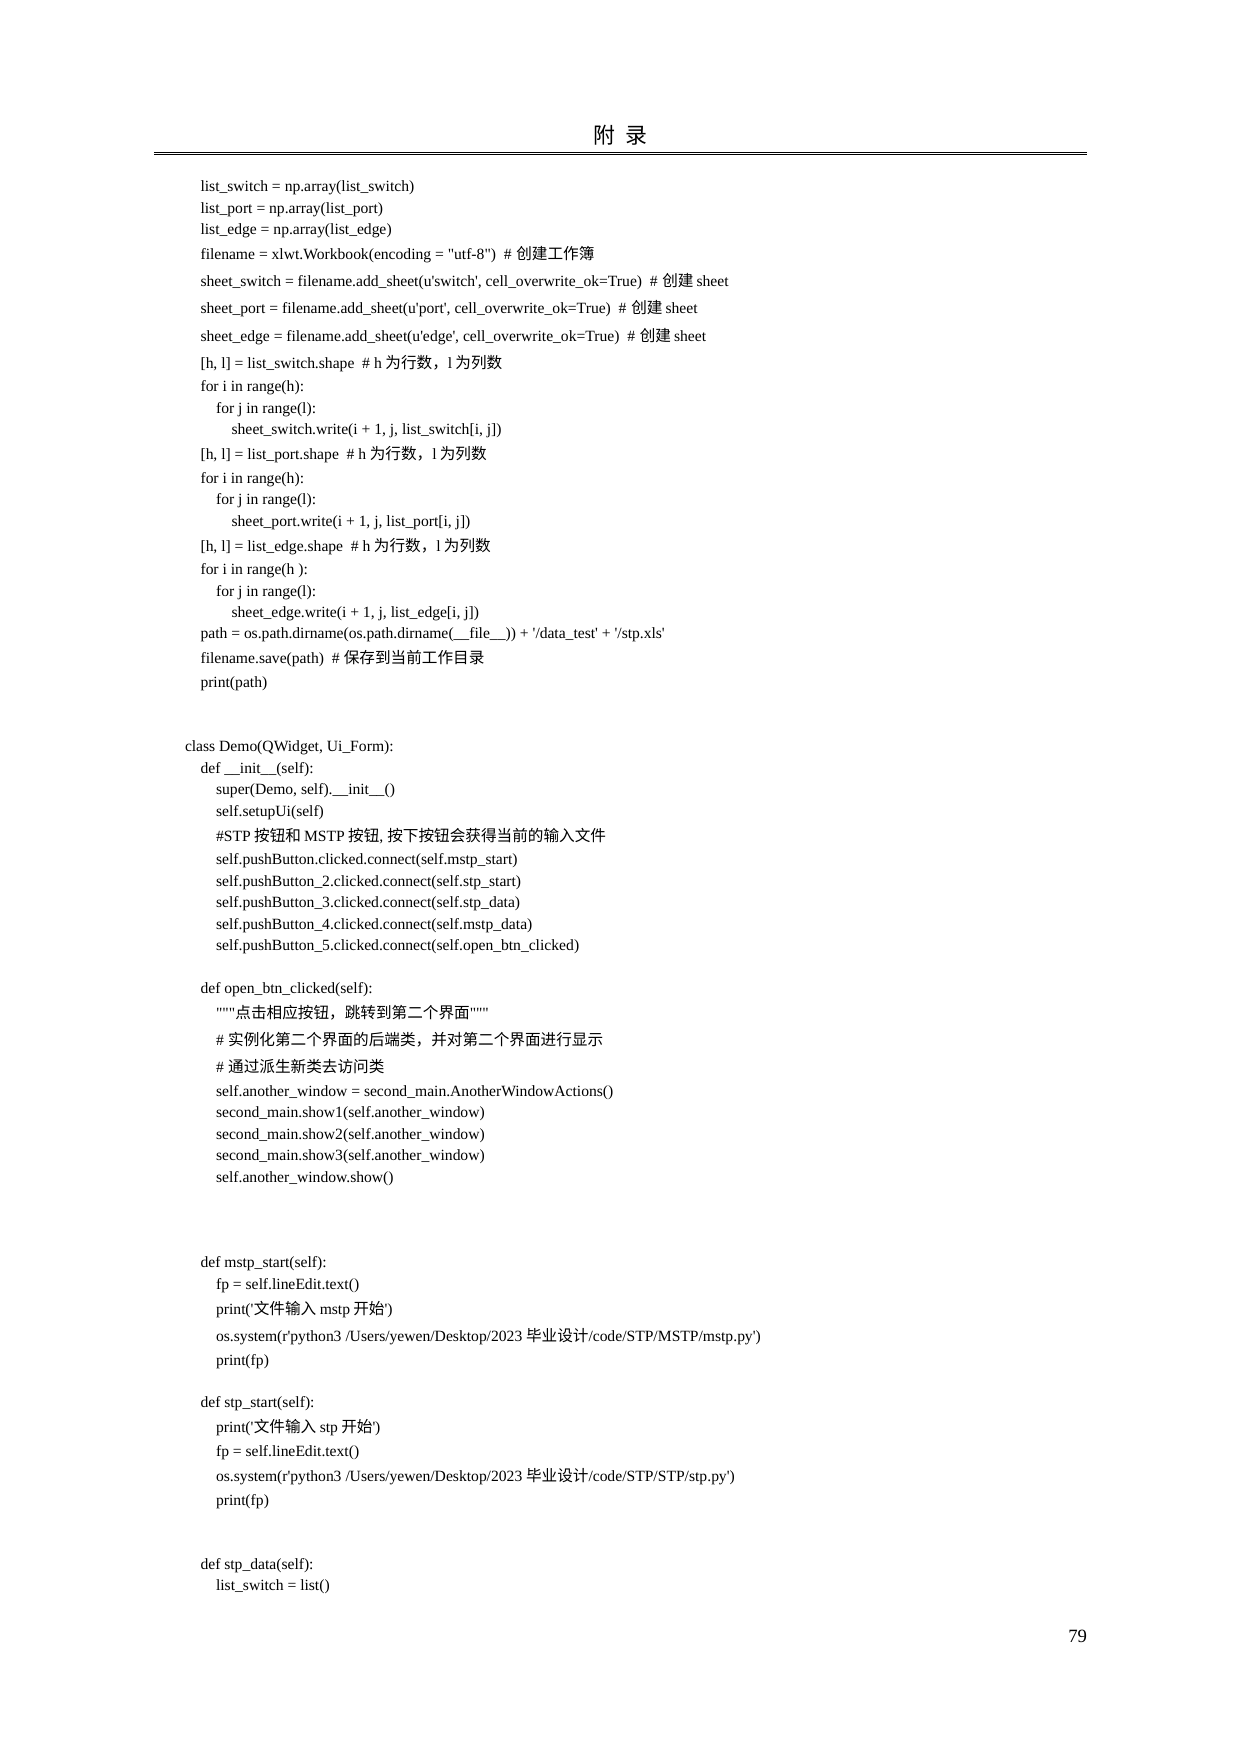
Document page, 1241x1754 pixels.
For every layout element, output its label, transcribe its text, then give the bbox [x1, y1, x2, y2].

text sheet_edge.write(i + 1, j, list_edge[i, j]) [153, 603, 1087, 621]
text # 实例化第二个界面的后端类，并对第二个界面进行显示 [153, 1027, 1087, 1050]
text sheet_switch.write(i + 1, j, list_switch[i, j]) [153, 420, 1087, 438]
text def mstp_start(self): [153, 1253, 1087, 1271]
text os.system(r'python3 /Users/yewen/Desktop/2023毕业设计/code/STP/STP/stp.py') [153, 1463, 1087, 1486]
text for i in range(h ): [153, 560, 1087, 578]
text for j in range(l): [153, 398, 1087, 416]
text [h, l] = list_port.shape # h为行数，l为列数 [153, 441, 1087, 464]
text os.system(r'python3 /Users/yewen/Desktop/2023毕业设计/code/STP/MSTP/mstp.py') [153, 1323, 1087, 1346]
text sheet_switch = filename.add_sheet(u'switch', cell_overwrite_ok=True) # 创建sheet [153, 269, 1087, 291]
text list_switch = list() [153, 1576, 1087, 1594]
text filename = xlwt.Workbook(encoding = "utf-8") # 创建工作簿 [153, 242, 1087, 264]
text def stp_data(self): [153, 1555, 1087, 1573]
text list_port = np.array(list_port) [153, 199, 1087, 217]
text for i in range(h): [153, 377, 1087, 395]
text def open_btn_clicked(self): [153, 979, 1087, 997]
text self.pushButton_3.clicked.connect(self.stp_data) [153, 893, 1087, 911]
text for j in range(l): [153, 581, 1087, 599]
text self.pushButton_5.clicked.connect(self.open_btn_clicked) [153, 936, 1087, 954]
text [h, l] = list_switch.shape # h为行数，l为列数 [153, 350, 1087, 372]
text for i in range(h): [153, 468, 1087, 486]
text list_edge = np.array(list_edge) [153, 220, 1087, 238]
text print(path) [153, 673, 1087, 691]
text print('文件输入 mstp开始') [153, 1296, 1087, 1319]
text for j in range(l): [153, 490, 1087, 508]
text self.another_window = second_main.AnotherWindowActions() [153, 1082, 1087, 1099]
text #STP按钮和MSTP按钮, 按下按钮会获得当前的输入文件 [153, 823, 1087, 846]
text sheet_edge = filename.add_sheet(u'edge', cell_overwrite_ok=True) # 创建sheet [153, 323, 1087, 345]
text class Demo(QWidget, Ui_Form): [153, 737, 1087, 755]
text list_switch = np.array(list_switch) [153, 177, 1087, 195]
text """点击相应按钮，跳转到第二个界面""" [153, 1000, 1087, 1023]
text self.another_window.show() [153, 1167, 1087, 1185]
text super(Demo, self).__init__() [153, 780, 1087, 798]
text print(fp) [153, 1490, 1087, 1508]
text second_main.show2(self.another_window) [153, 1124, 1087, 1142]
text self.pushButton_2.clicked.connect(self.stp_start) [153, 872, 1087, 889]
text filename.save(path) # 保存到当前工作目录 [153, 646, 1087, 668]
text def stp_start(self): [153, 1393, 1087, 1411]
text sheet_port = filename.add_sheet(u'port', cell_overwrite_ok=True) # 创建sheet [153, 296, 1087, 318]
text [h, l] = list_edge.shape # h为行数，l为列数 [153, 533, 1087, 555]
text fp = self.lineEdit.text() [153, 1275, 1087, 1293]
text sheet_port.write(i + 1, j, list_port[i, j]) [153, 511, 1087, 529]
text self.setupUi(self) [153, 802, 1087, 819]
text self.pushButton.clicked.connect(self.mstp_start) [153, 850, 1087, 868]
text print('文件输入 stp开始') [153, 1415, 1087, 1437]
text fp = self.lineEdit.text() [153, 1442, 1087, 1460]
text # 通过派生新类去访问类 [153, 1054, 1087, 1077]
text path = os.path.dirname(os.path.dirname(__file__)) + '/data_test' + '/stp.xls' [153, 624, 1087, 642]
text def __init__(self): [153, 759, 1087, 777]
text second_main.show1(self.another_window) [153, 1103, 1087, 1121]
text second_main.show3(self.another_window) [153, 1146, 1087, 1164]
text self.pushButton_4.clicked.connect(self.mstp_data) [153, 914, 1087, 932]
text print(fp) [153, 1350, 1087, 1368]
